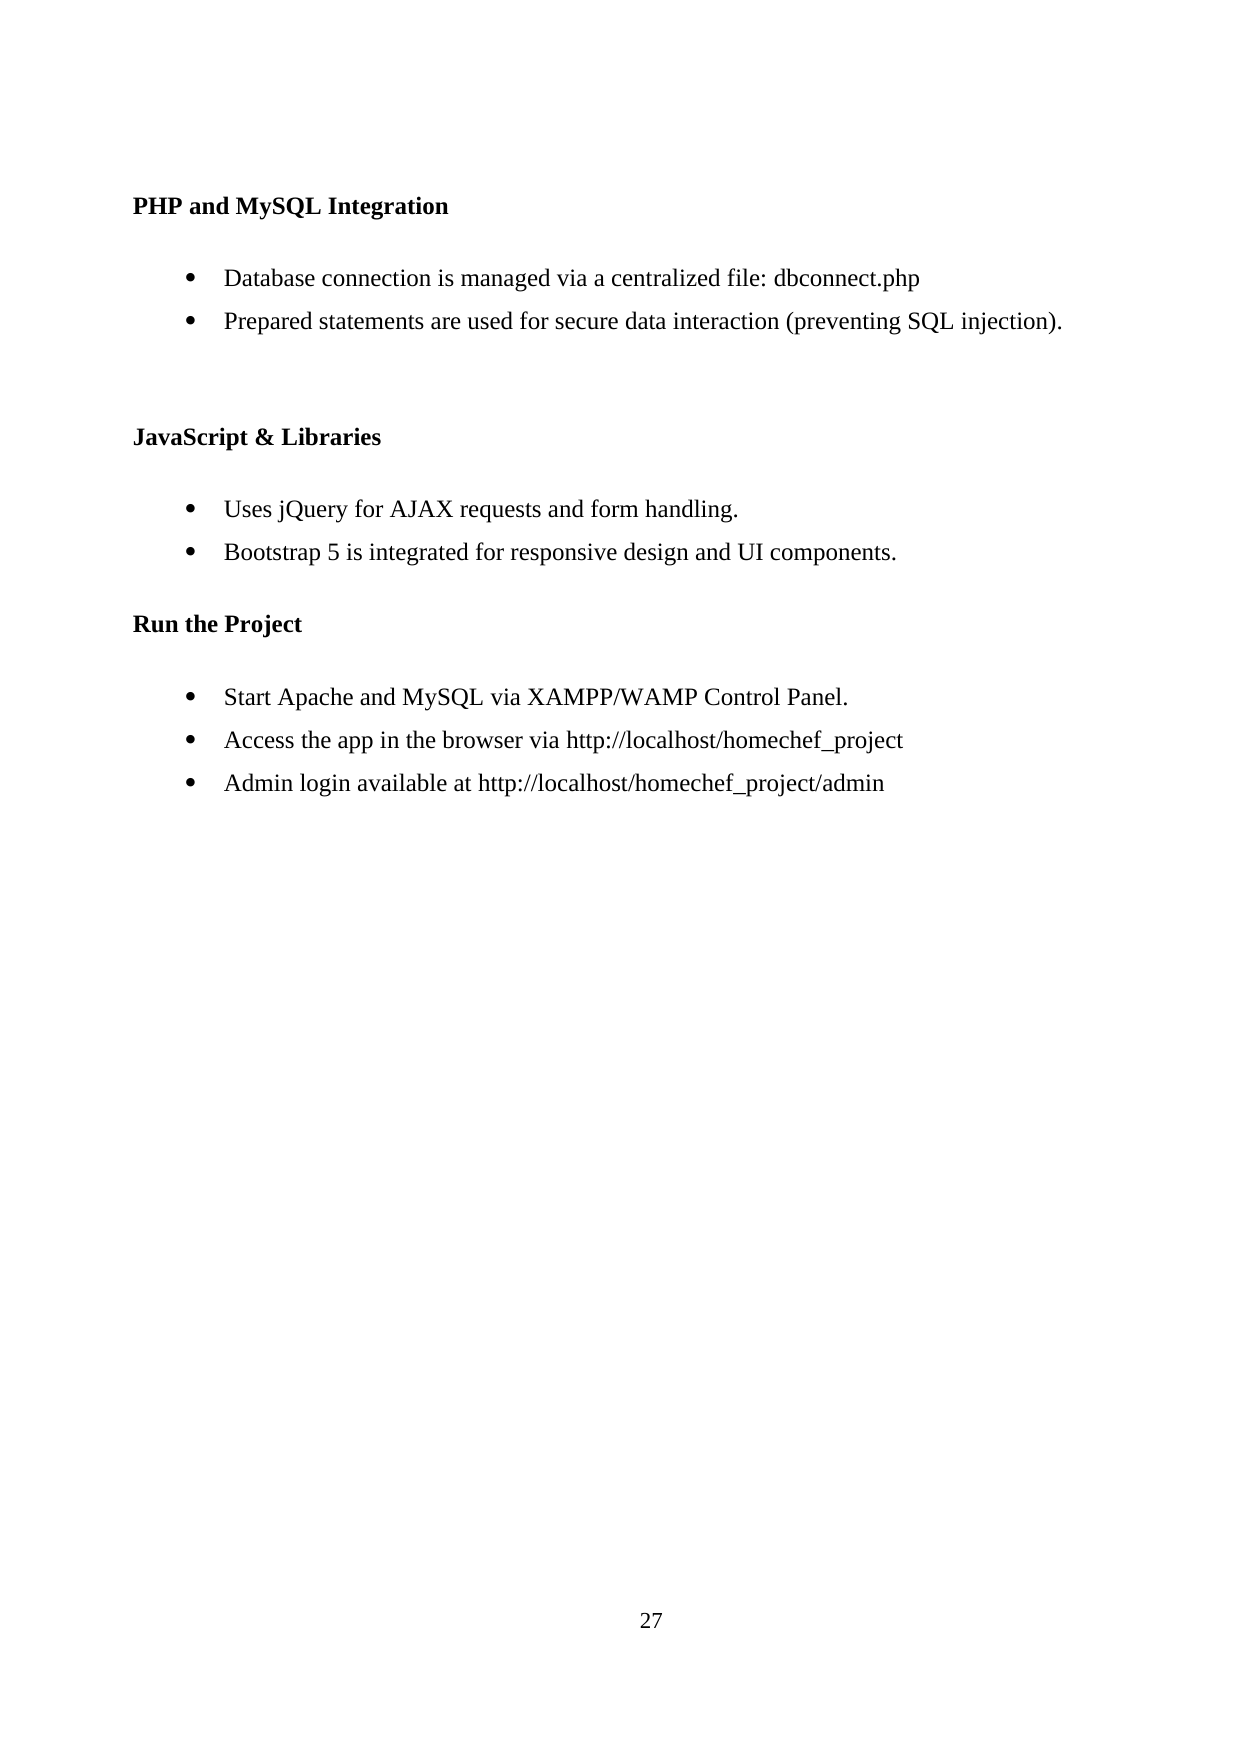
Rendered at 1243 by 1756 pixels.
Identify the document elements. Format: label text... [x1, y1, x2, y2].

subtitle PHP and MySQL Integration [133, 191, 1228, 220]
subtitle JavaScript & Libraries [133, 422, 1228, 451]
list Access the app in the browser via http://localhost/homechef_project [186, 725, 1228, 754]
list Start Apache and MySQL via XAMPP/WAMP Control Panel. [186, 682, 1228, 711]
list Bootstrap 5 is integrated for responsive design and UI components. [186, 537, 1228, 566]
list Database connection is managed via a centralized file: dbconnect.php [186, 263, 1228, 292]
list Admin login available at http://localhost/homechef_project/admin [186, 768, 1228, 797]
subtitle Run the Project [133, 609, 1228, 638]
list Uses jQuery for AJAX requests and form handling. [186, 494, 1228, 523]
list Prepared statements are used for secure data interaction (preventing SQL injection). [186, 306, 1228, 335]
